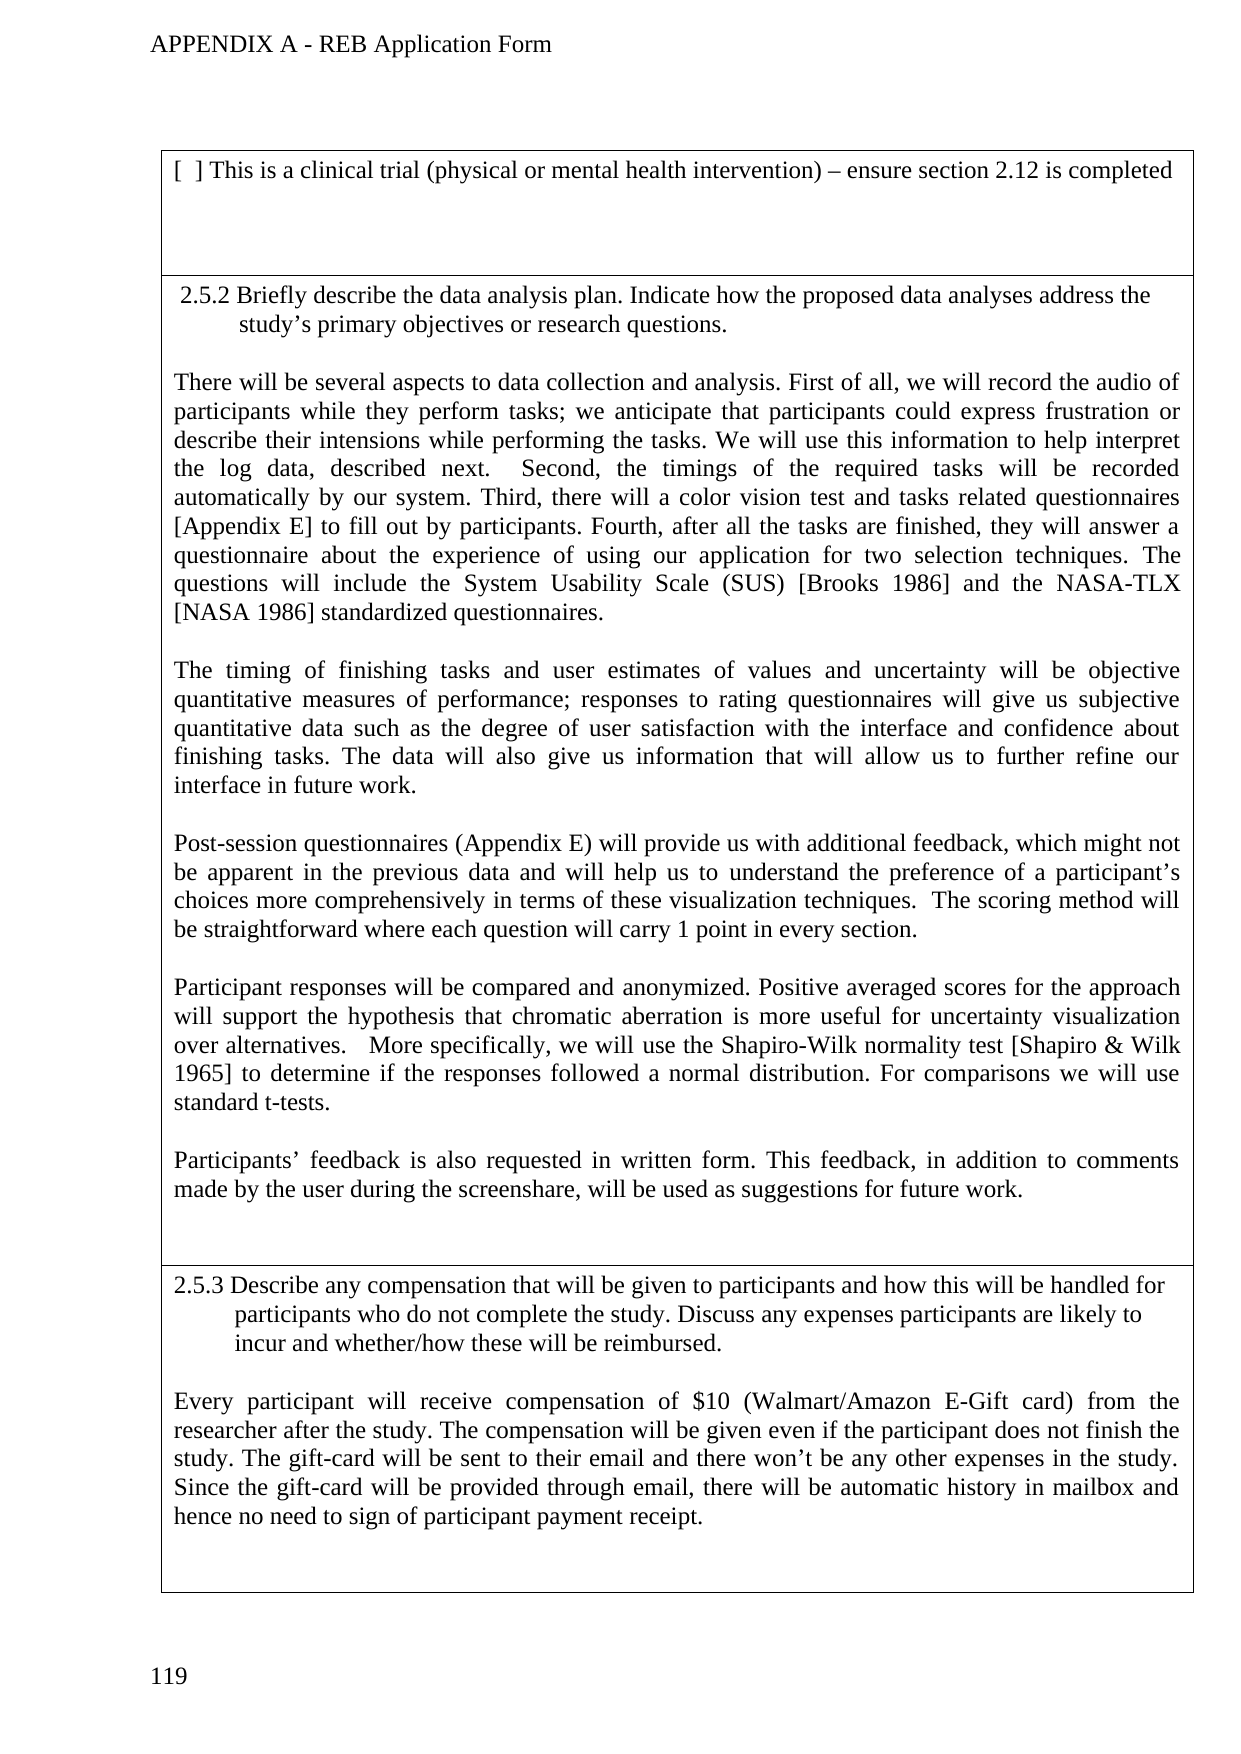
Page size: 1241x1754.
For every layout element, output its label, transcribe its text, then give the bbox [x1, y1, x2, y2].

table_cell 2.5.2 Briefly describe the data analysis plan. Indicate how the proposed data analyses address the study’s primary objectives or research questions. There will be several aspects to data collection and analysis. First of all, we will record the audio of participants while they perform tasks; we anticipate that participants could express frustration or describe their intensions while performing the tasks. We will use this information to help interpret the log data, described next. Second, the timings of the required tasks will be recorded automatically by our system. Third, there will a color vision test and tasks related questionnaires [Appendix E] to fill out by participants. Fourth, after all the tasks are finished, they will answer a questionnaire about the experience of using our application for two selection techniques. The questions will include the System Usability Scale (SUS) [Brooks 1986] and the NASA-TLX [NASA 1986] standardized questionnaires. The timing of finishing tasks and user estimates of values and uncertainty will be objective quantitative measures of performance; responses to rating questionnaires will give us subjective quantitative data such as the degree of user satisfaction with the interface and confidence about finishing tasks. The data will also give us information that will allow us to further refine our interface in future work. Post-session questionnaires (Appendix E) will provide us with additional feedback, which might not be apparent in the previous data and will help us to understand the preference of a participant’s choices more comprehensively in terms of these visualization techniques. The scoring method will be straightforward where each question will carry 1 point in every section. Participant responses will be compared and anonymized. Positive averaged scores for the approach will support the hypothesis that chromatic aberration is more useful for uncertainty visualization over alternatives. More specifically, we will use the Shapiro-Wilk normality test [Shapiro & Wilk 1965] to determine if the responses followed a normal distribution. For comparisons we will use standard t-tests. Participants’ feedback is also requested in written form. This feedback, in addition to comments made by the user during the screenshare, will be used as suggestions for future work. [162, 276, 1193, 1265]
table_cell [162, 151, 1193, 275]
table_cell 2.5.3 Describe any compensation that will be given to participants and how this will be handled for participants who do not complete the study. Discuss any expenses participants are likely to incur and whether/how these will be reimbursed. Every participant will receive compensation of $10 (Walmart/Amazon E-Gift card) from the researcher after the study. The compensation will be given even if the participant does not finish the study. The gift-card will be sent to their email and there won’t be any other expenses in the study. Since the gift-card will be provided through email, there will be automatic history in mailbox and hence no need to sign of participant payment receipt. [162, 1266, 1193, 1592]
